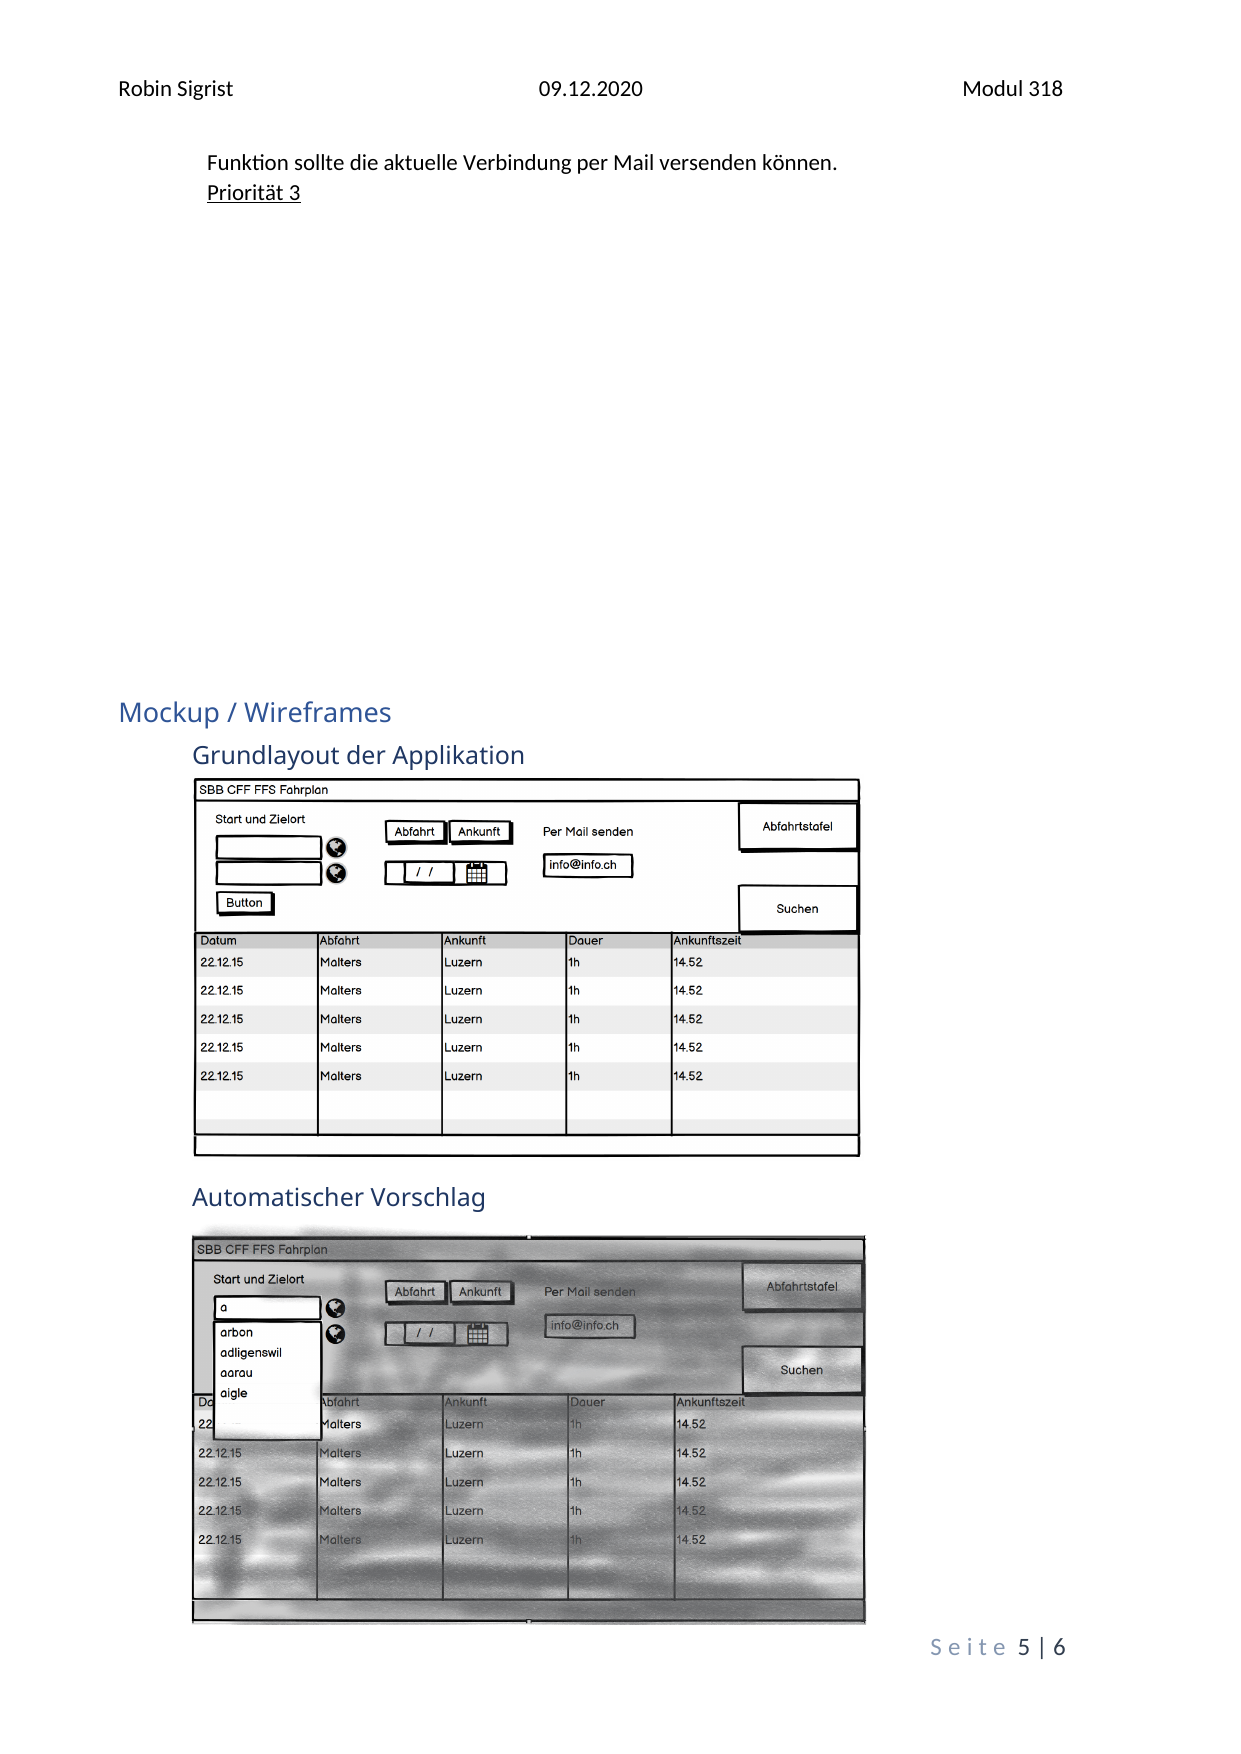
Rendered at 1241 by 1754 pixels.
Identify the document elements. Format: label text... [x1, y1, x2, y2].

subtitle Mockup / Wireframes [118, 693, 1093, 730]
picture [191, 1222, 867, 1625]
subtitle Automatischer Vorschlag [192, 1179, 1093, 1214]
subtitle Grundlayout der Applikation [192, 737, 1093, 771]
picture [191, 774, 864, 1161]
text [207, 148, 1093, 206]
